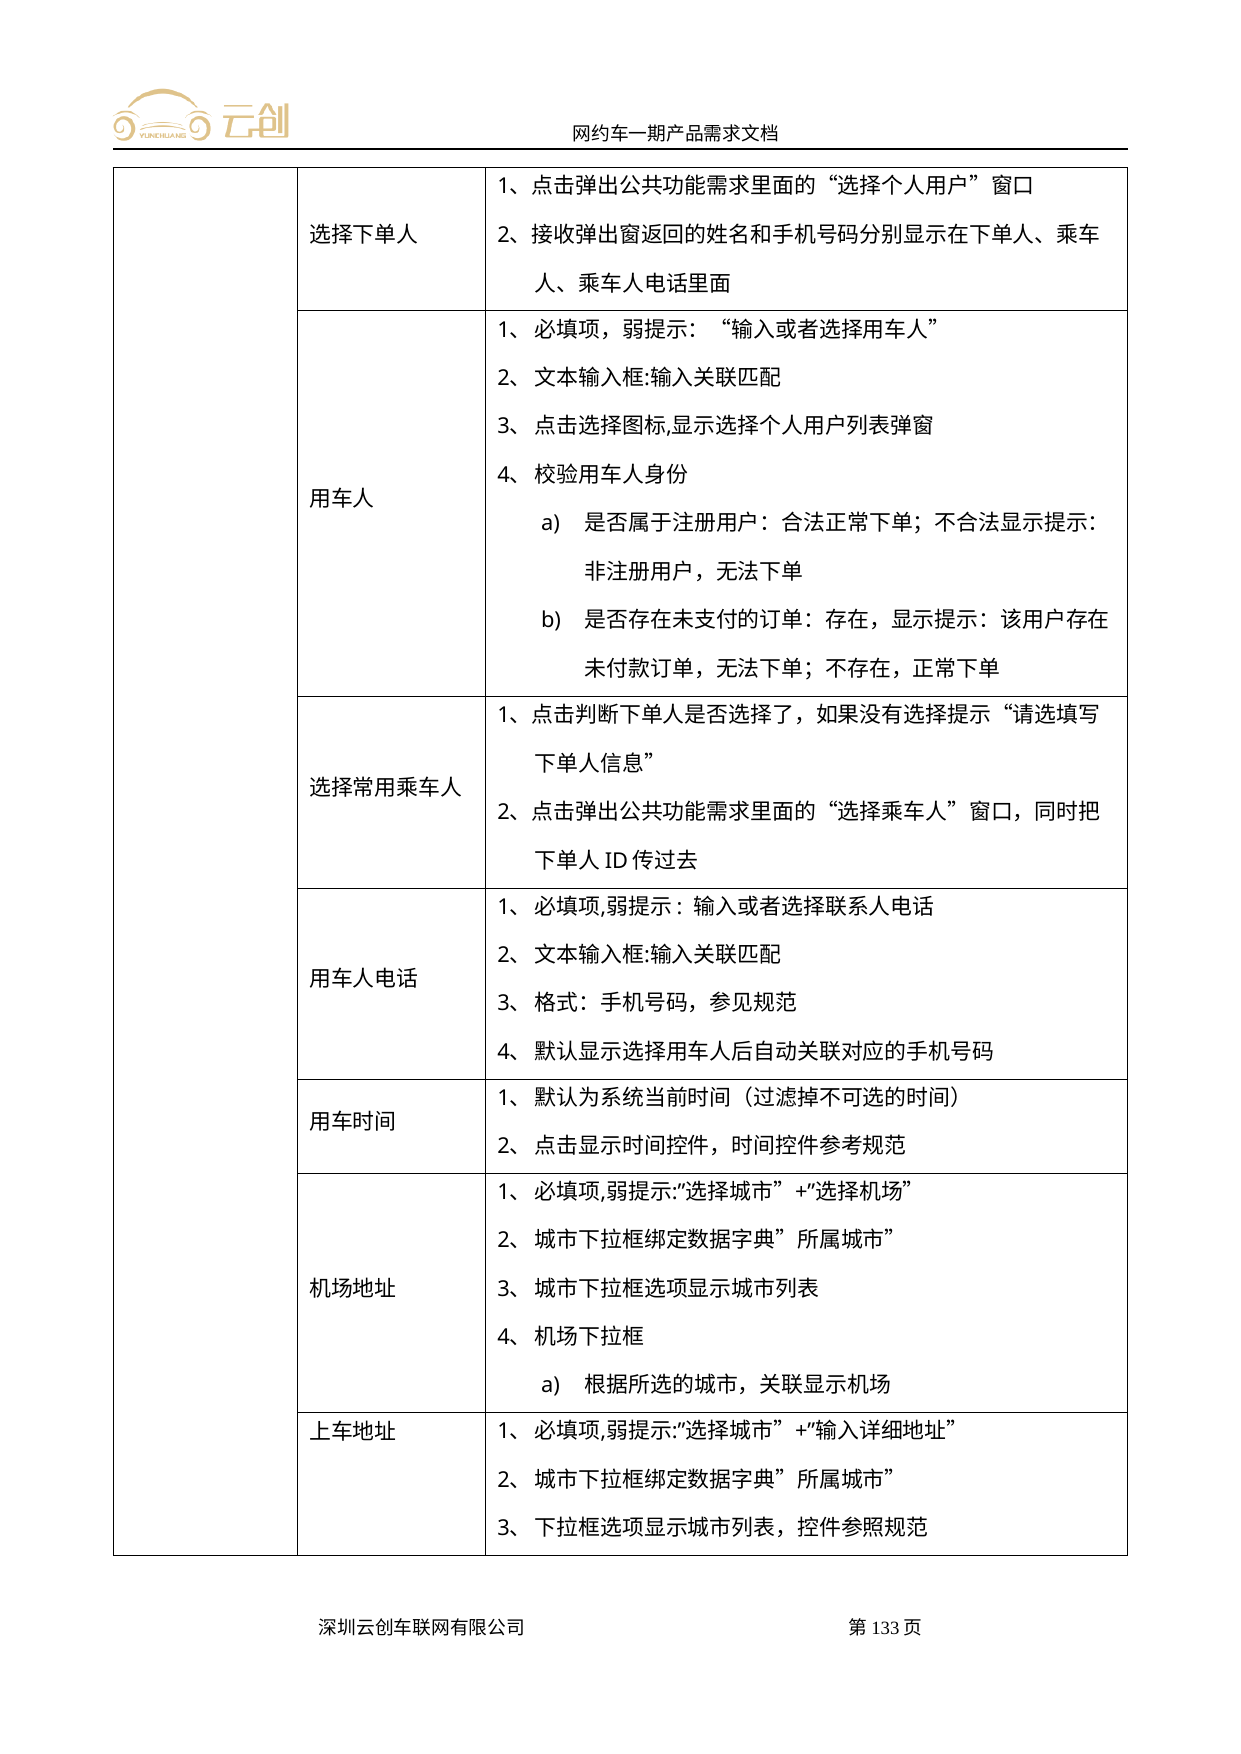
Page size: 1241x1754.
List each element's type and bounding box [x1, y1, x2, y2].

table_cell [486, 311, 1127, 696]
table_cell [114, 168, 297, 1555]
picture [112, 88, 289, 141]
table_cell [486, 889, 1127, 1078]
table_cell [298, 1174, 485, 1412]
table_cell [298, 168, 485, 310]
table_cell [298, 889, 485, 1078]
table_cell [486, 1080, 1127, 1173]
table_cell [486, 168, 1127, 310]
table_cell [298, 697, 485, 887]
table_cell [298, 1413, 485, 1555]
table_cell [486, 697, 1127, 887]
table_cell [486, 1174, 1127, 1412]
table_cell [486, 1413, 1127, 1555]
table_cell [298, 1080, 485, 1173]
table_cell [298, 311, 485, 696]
